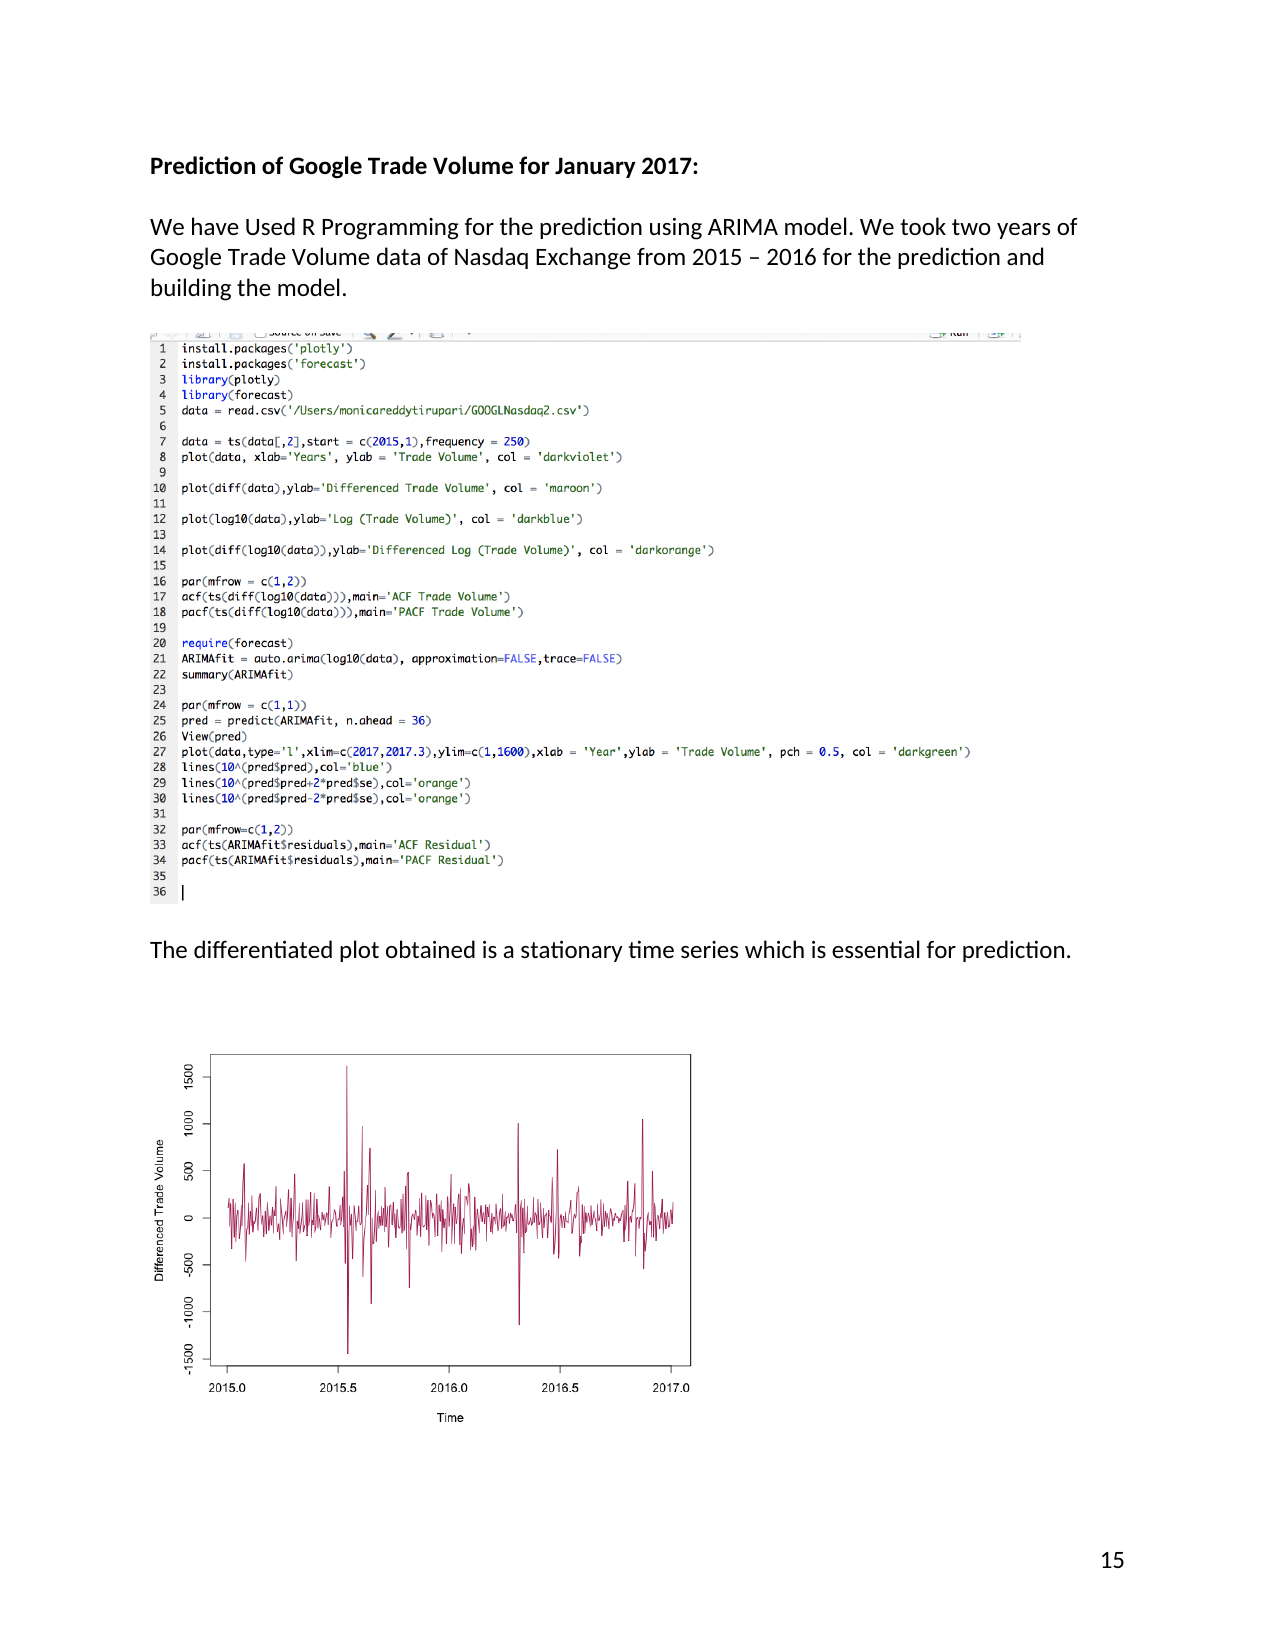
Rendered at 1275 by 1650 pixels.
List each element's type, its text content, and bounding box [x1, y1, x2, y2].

picture [150, 333, 1021, 904]
text Prediction of Google Trade Volume for January 2017: [150, 150, 1125, 181]
text The differentiated plot obtained is a stationary time series which is essential for prediction. [150, 934, 1125, 964]
picture [150, 994, 721, 1440]
text We have Used R Programming for the prediction using ARIMA model. We took two years of Google Trade Volume data of Nasdaq Exchange from 2015 – 2016 for the prediction and building the model. [150, 211, 1125, 303]
